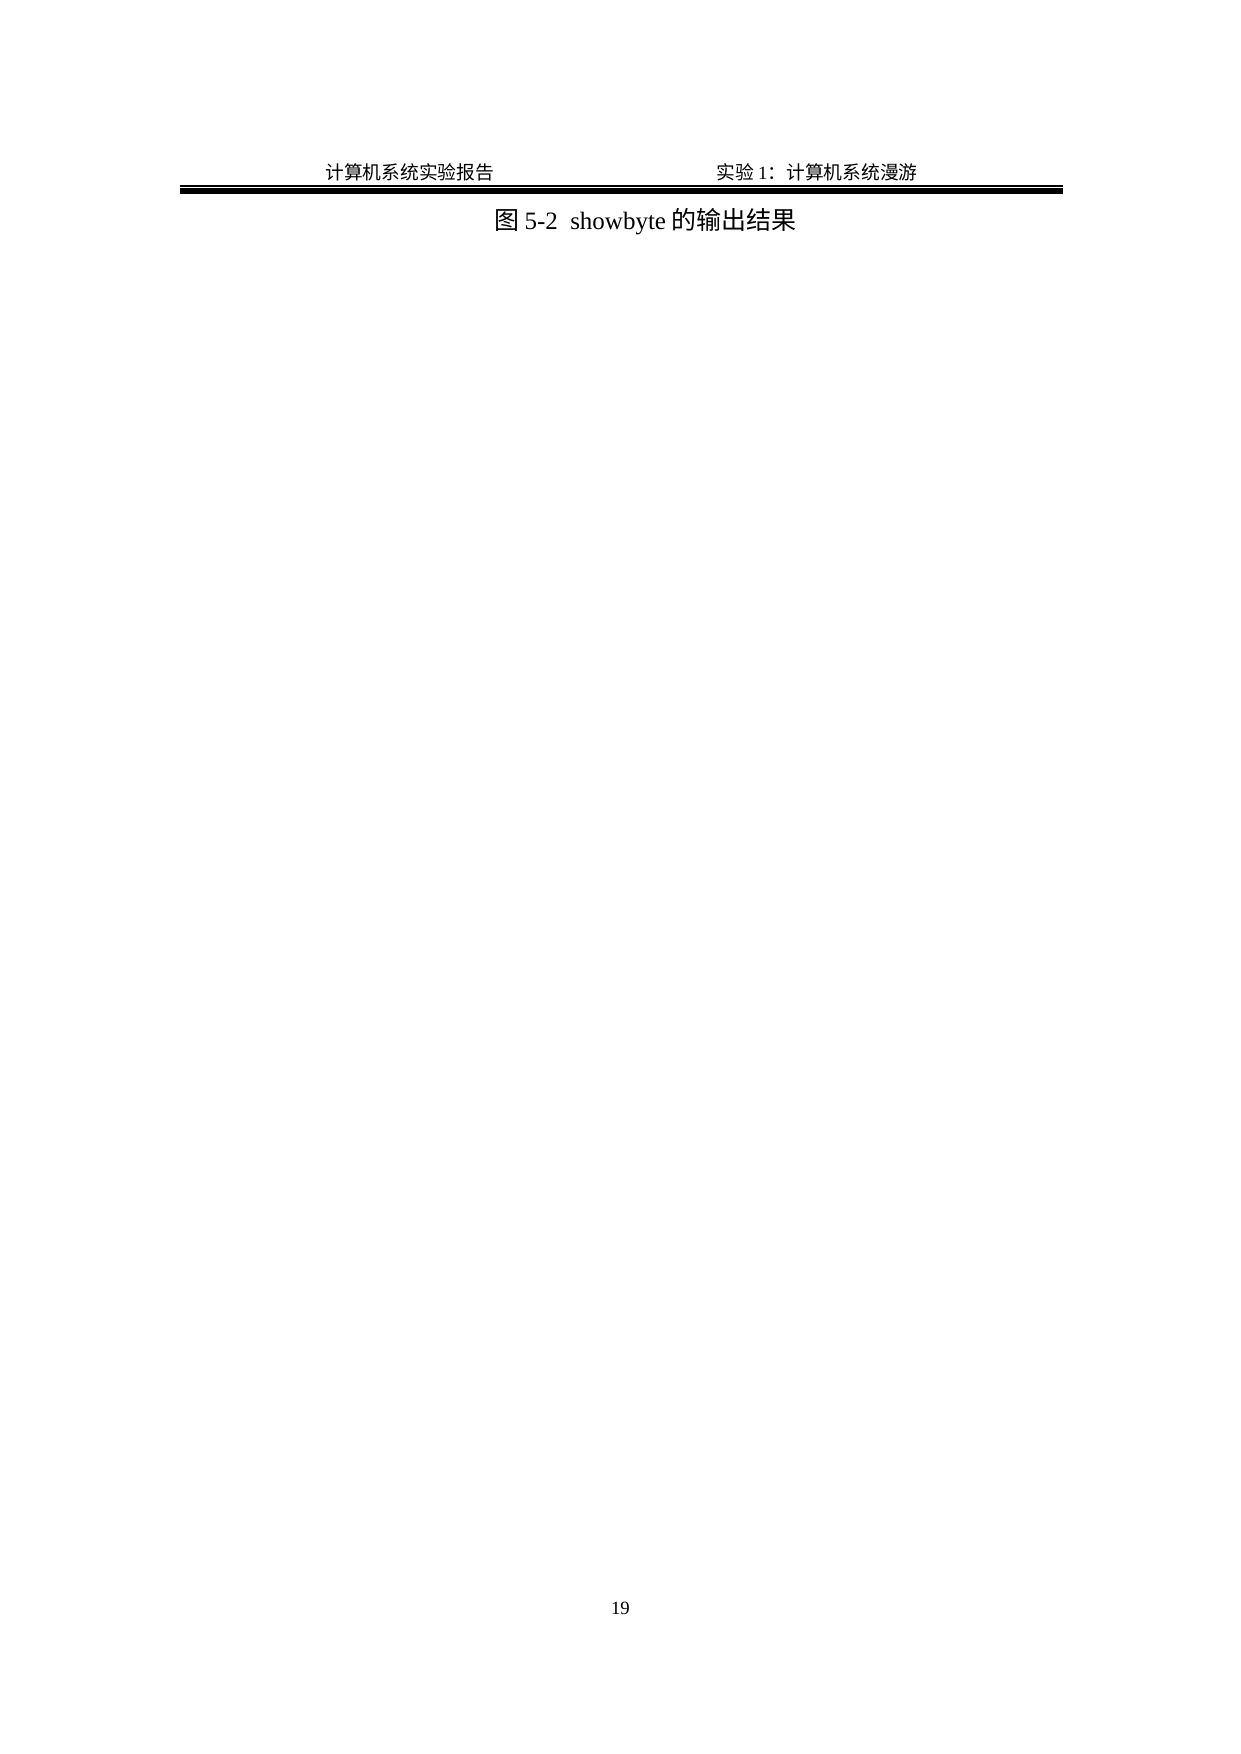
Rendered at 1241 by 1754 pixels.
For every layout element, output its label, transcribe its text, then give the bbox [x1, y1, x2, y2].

text 图5-2 showbyte的输出结果 [177, 201, 1063, 237]
